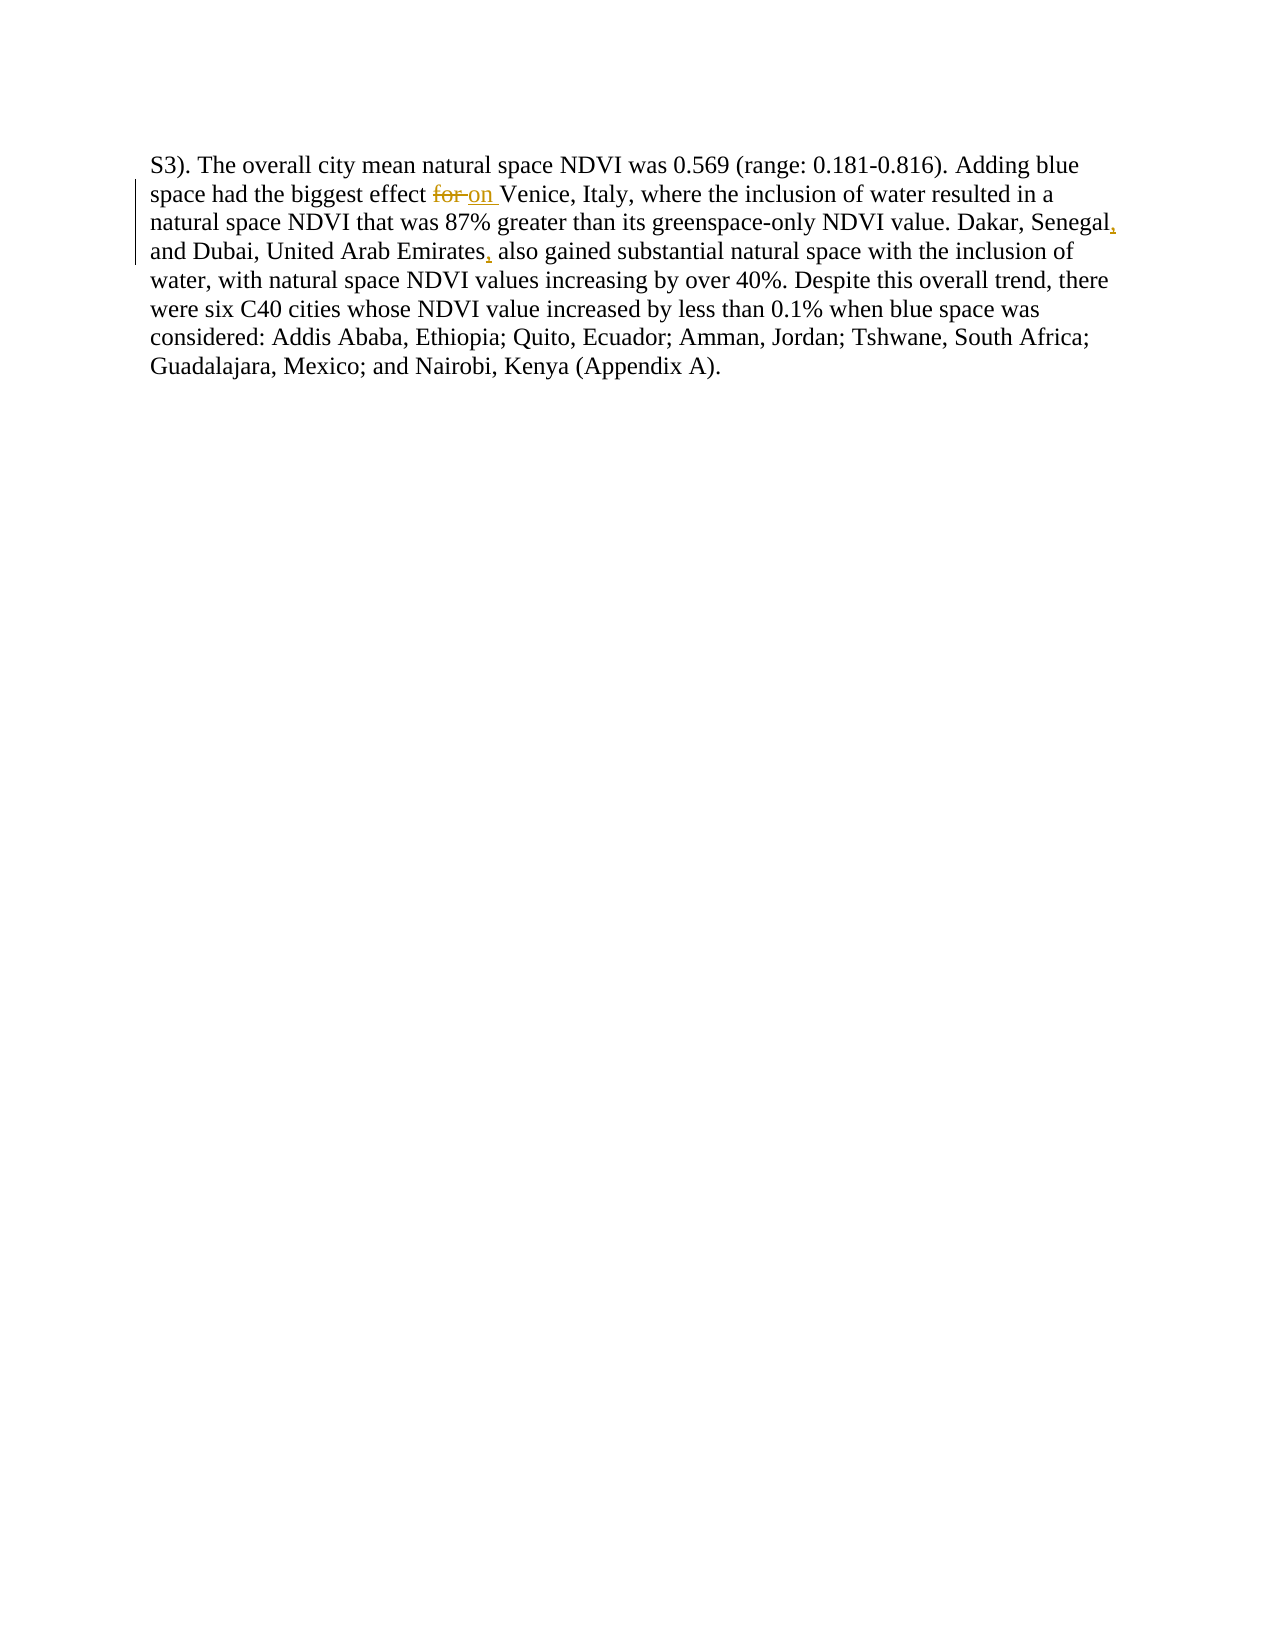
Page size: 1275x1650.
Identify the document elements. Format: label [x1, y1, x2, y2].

text [150, 150, 1125, 380]
